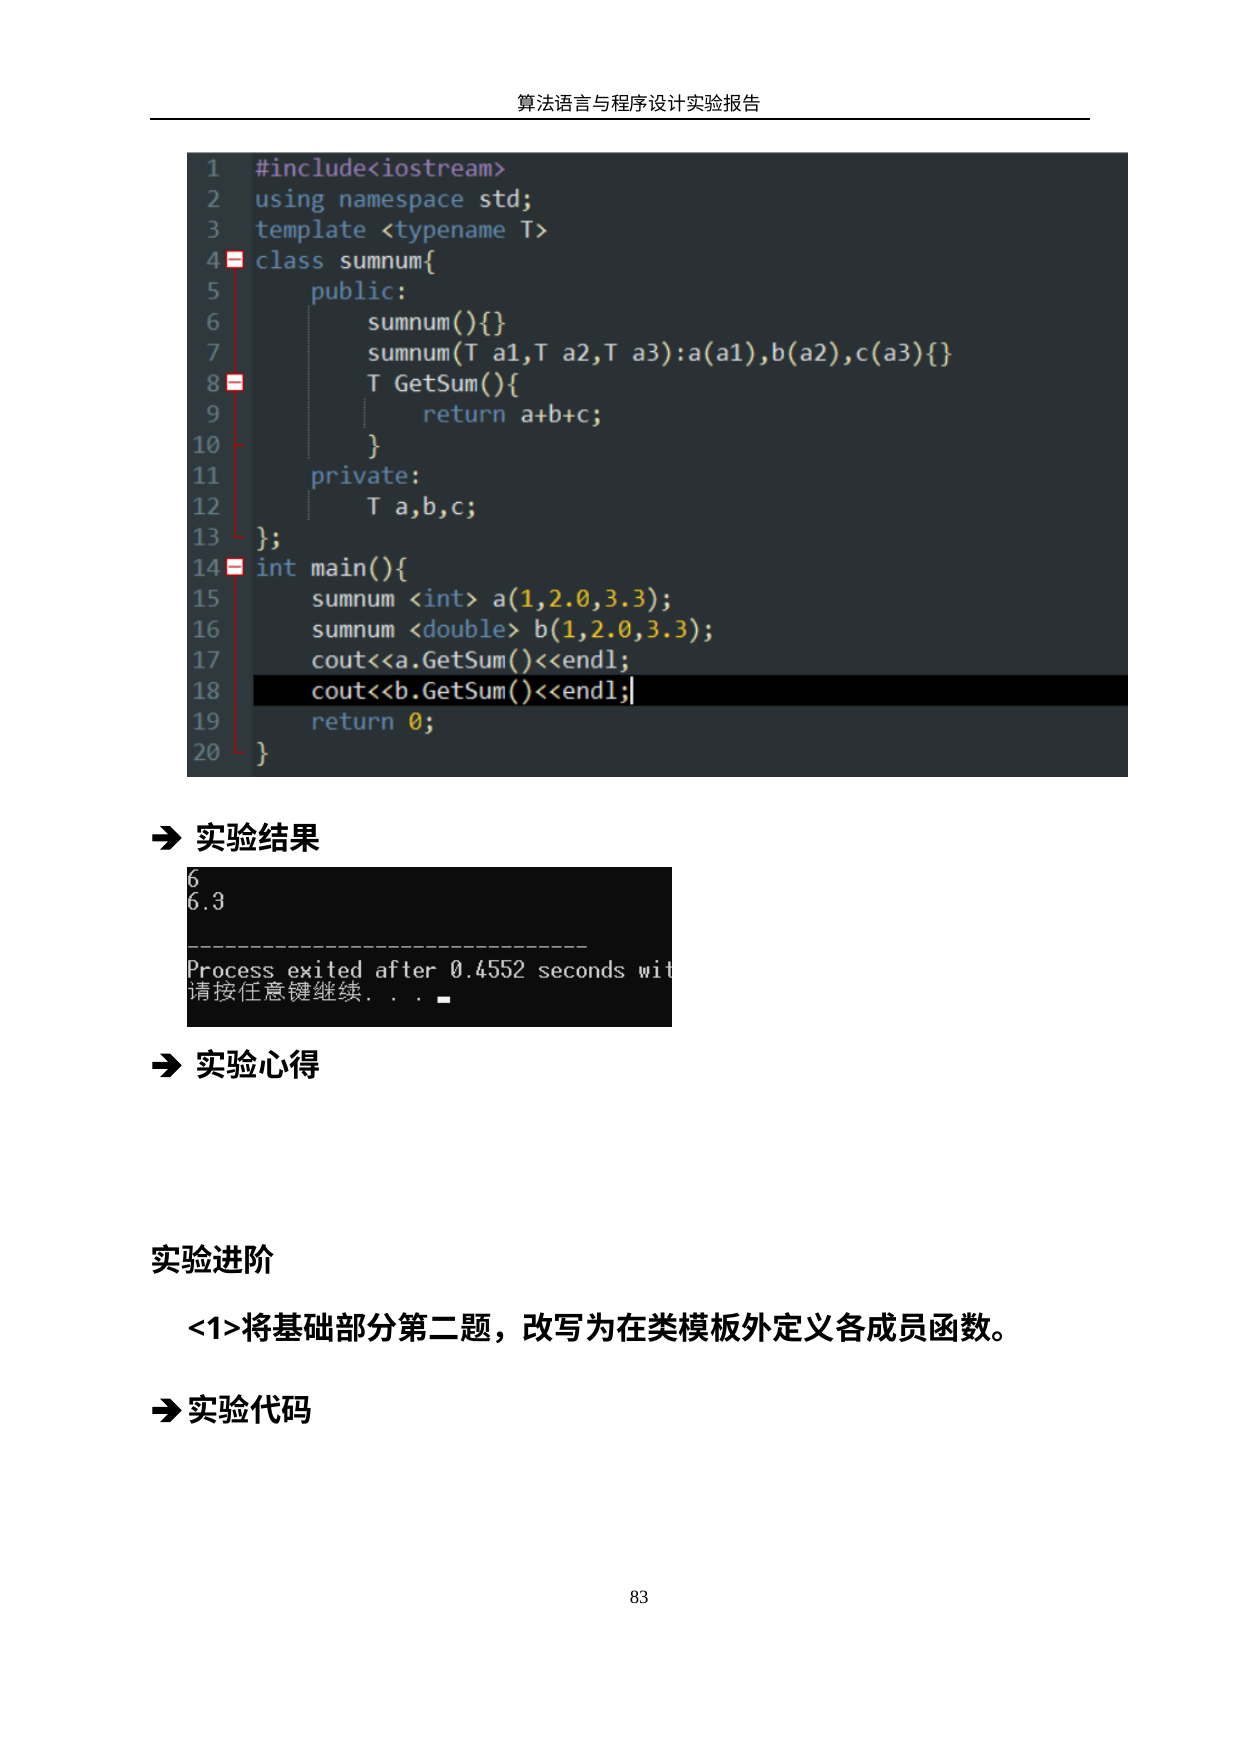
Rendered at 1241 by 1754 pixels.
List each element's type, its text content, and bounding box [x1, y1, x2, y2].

list 实验心得 [150, 1031, 1090, 1096]
list 实验代码 [150, 1376, 1090, 1441]
text 实验进阶 [150, 1226, 1090, 1291]
picture [187, 152, 1128, 777]
picture [187, 867, 672, 1027]
list 实验结果 [150, 803, 1090, 868]
subtitle <1>将基础部分第二题，改写为在类模板外定义各成员函数。 [150, 1294, 1090, 1359]
